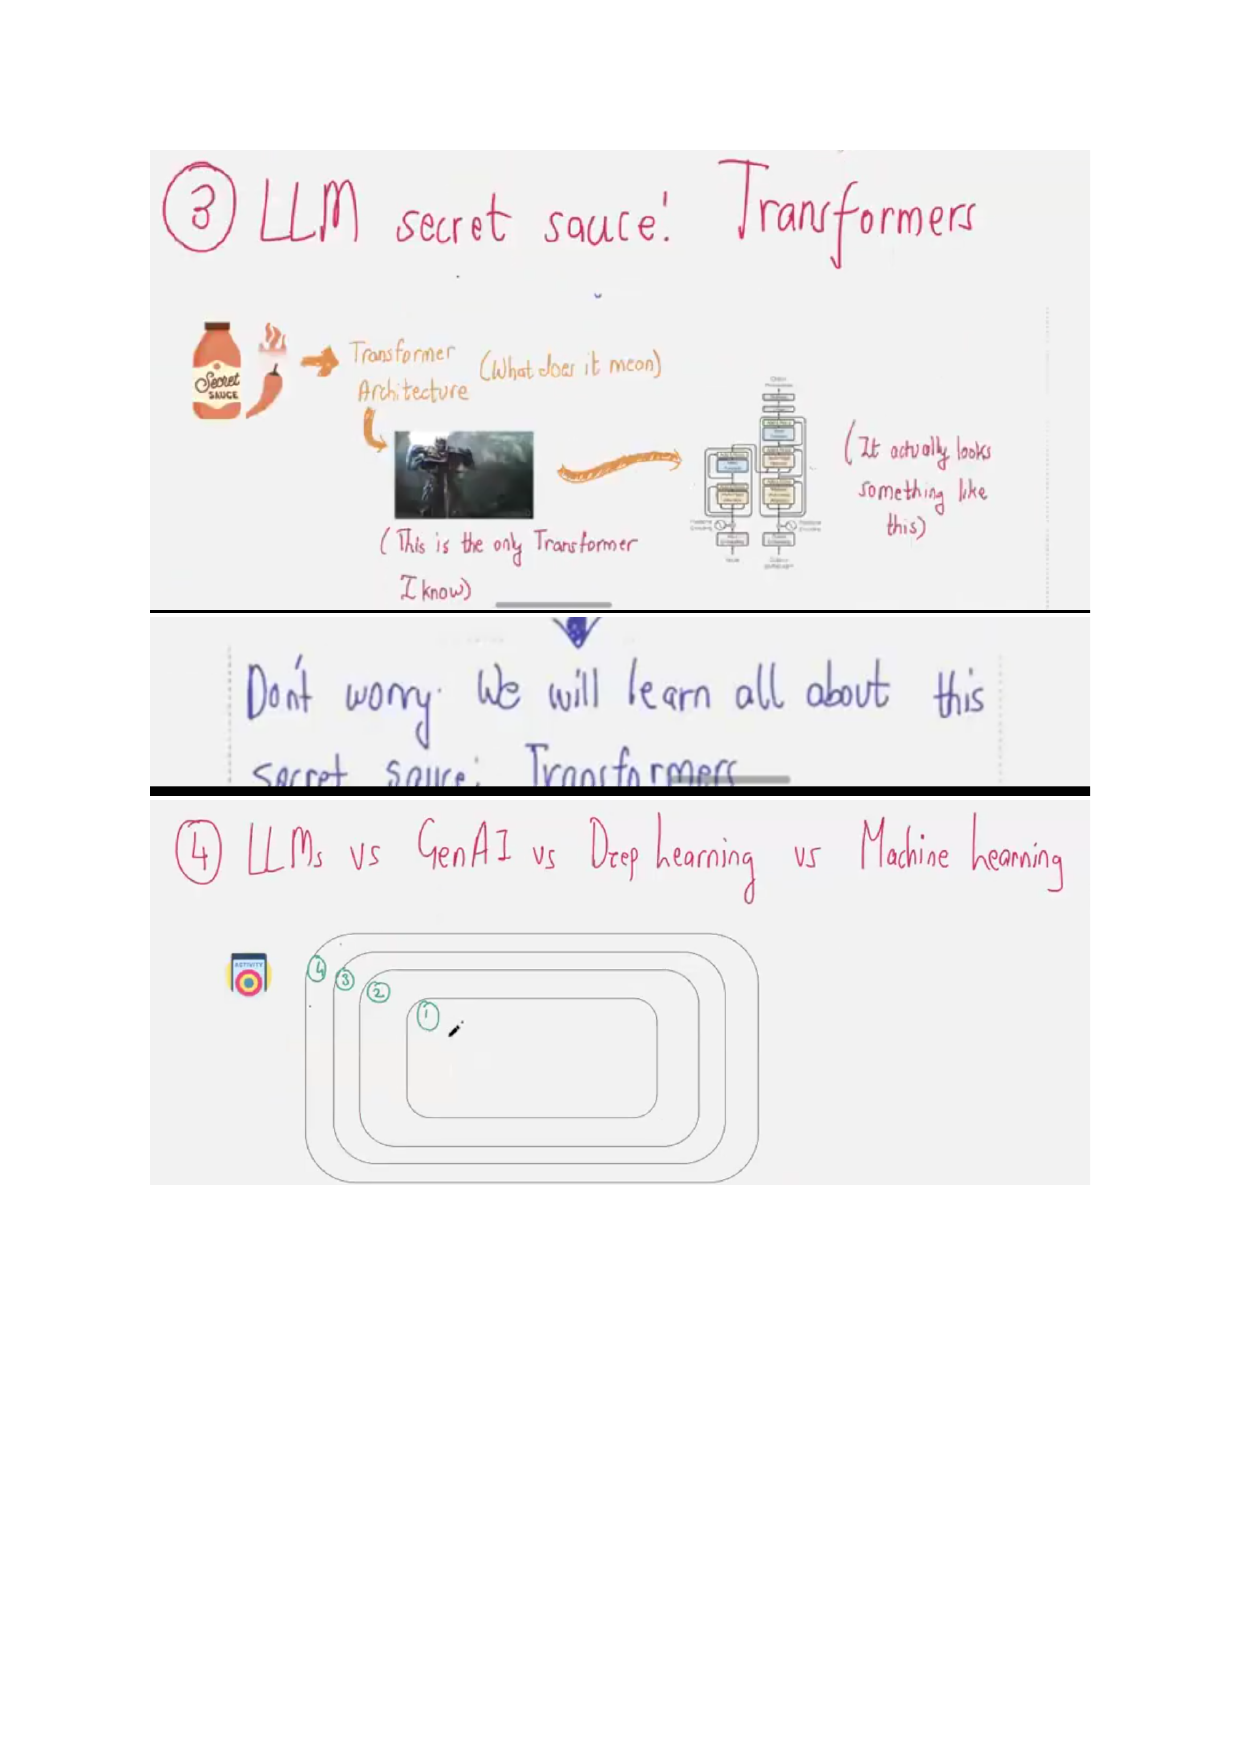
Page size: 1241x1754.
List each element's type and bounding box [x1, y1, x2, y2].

picture [150, 800, 1091, 1185]
picture [150, 617, 1091, 796]
picture [150, 150, 1091, 613]
